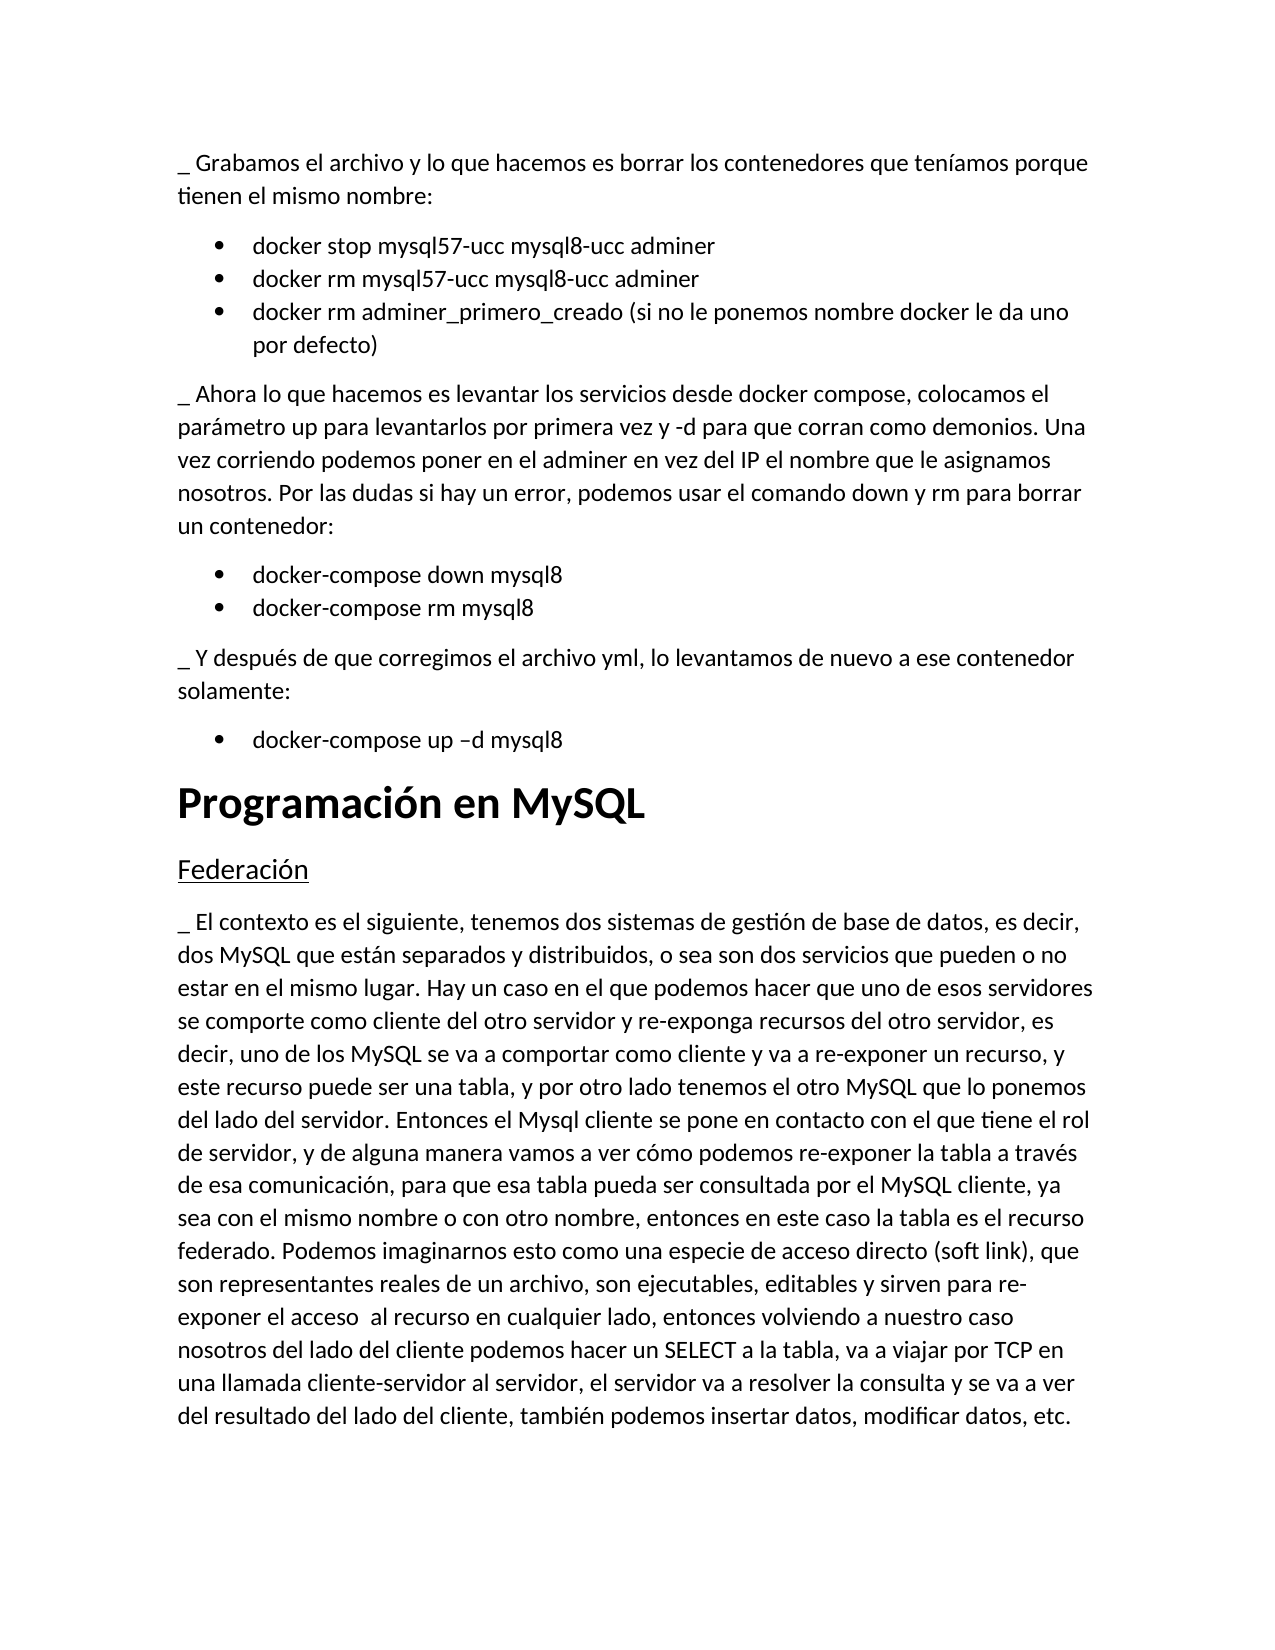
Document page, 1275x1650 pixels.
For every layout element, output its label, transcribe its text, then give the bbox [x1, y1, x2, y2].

text _ El contexto es el siguiente, tenemos dos sistemas de gestión de base de datos, es decir, dos MySQL que están separados y distribuidos, o sea son dos servicios que pueden o no estar en el mismo lugar. Hay un caso en el que podemos hacer que uno de esos servidores se comporte como cliente del otro servidor y re-exponga recursos del otro servidor, es decir, uno de los MySQL se va a comportar como cliente y va a re-exponer un recurso, y este recurso puede ser una tabla, y por otro lado tenemos el otro MySQL que lo ponemos del lado del servidor. Entonces el Mysql cliente se pone en contacto con el que tiene el rol de servidor, y de alguna manera vamos a ver cómo podemos re-exponer la tabla a través de esa comunicación, para que esa tabla pueda ser consultada por el MySQL cliente, ya sea con el mismo nombre o con otro nombre, entonces en este caso la tabla es el recurso federado. Podemos imaginarnos esto como una especie de acceso directo (soft link), que son representantes reales de un archivo, son ejecutables, editables y sirven para re-exponer el acceso al recurso en cualquier lado, entonces volviendo a nuestro caso nosotros del lado del cliente podemos hacer un SELECT a la tabla, va a viajar por TCP en una llamada cliente-servidor al servidor, el servidor va a resolver la consulta y se va a ver del resultado del lado del cliente, también podemos insertar datos, modificar datos, etc. [177, 906, 1098, 1431]
text Programación en MySQL [177, 774, 1098, 830]
list docker rm mysql57-ucc mysql8-ucc adminer [215, 263, 1098, 293]
list docker-compose down mysql8 [215, 560, 1098, 590]
text _ Ahora lo que hacemos es levantar los servicios desde docker compose, colocamos el parámetro up para levantarlos por primera vez y -d para que corran como demonios. Una vez corriendo podemos poner en el adminer en vez del IP el nombre que le asignamos nosotros. Por las dudas si hay un error, podemos usar el comando down y rm para borrar un contenedor: [177, 378, 1098, 541]
text Federación [177, 851, 1098, 887]
list docker-compose rm mysql8 [215, 593, 1098, 623]
list docker-compose up –d mysql8 [215, 725, 1098, 755]
list docker stop mysql57-ucc mysql8-ucc adminer [215, 230, 1098, 261]
text _ Grabamos el archivo y lo que hacemos es borrar los contenedores que teníamos porque tienen el mismo nombre: [177, 148, 1098, 211]
text _ Y después de que corregimos el archivo yml, lo levantamos de nuevo a ese contenedor solamente: [177, 642, 1098, 706]
list docker rm adminer_primero_creado (si no le ponemos nombre docker le da uno por defecto) [215, 296, 1098, 359]
